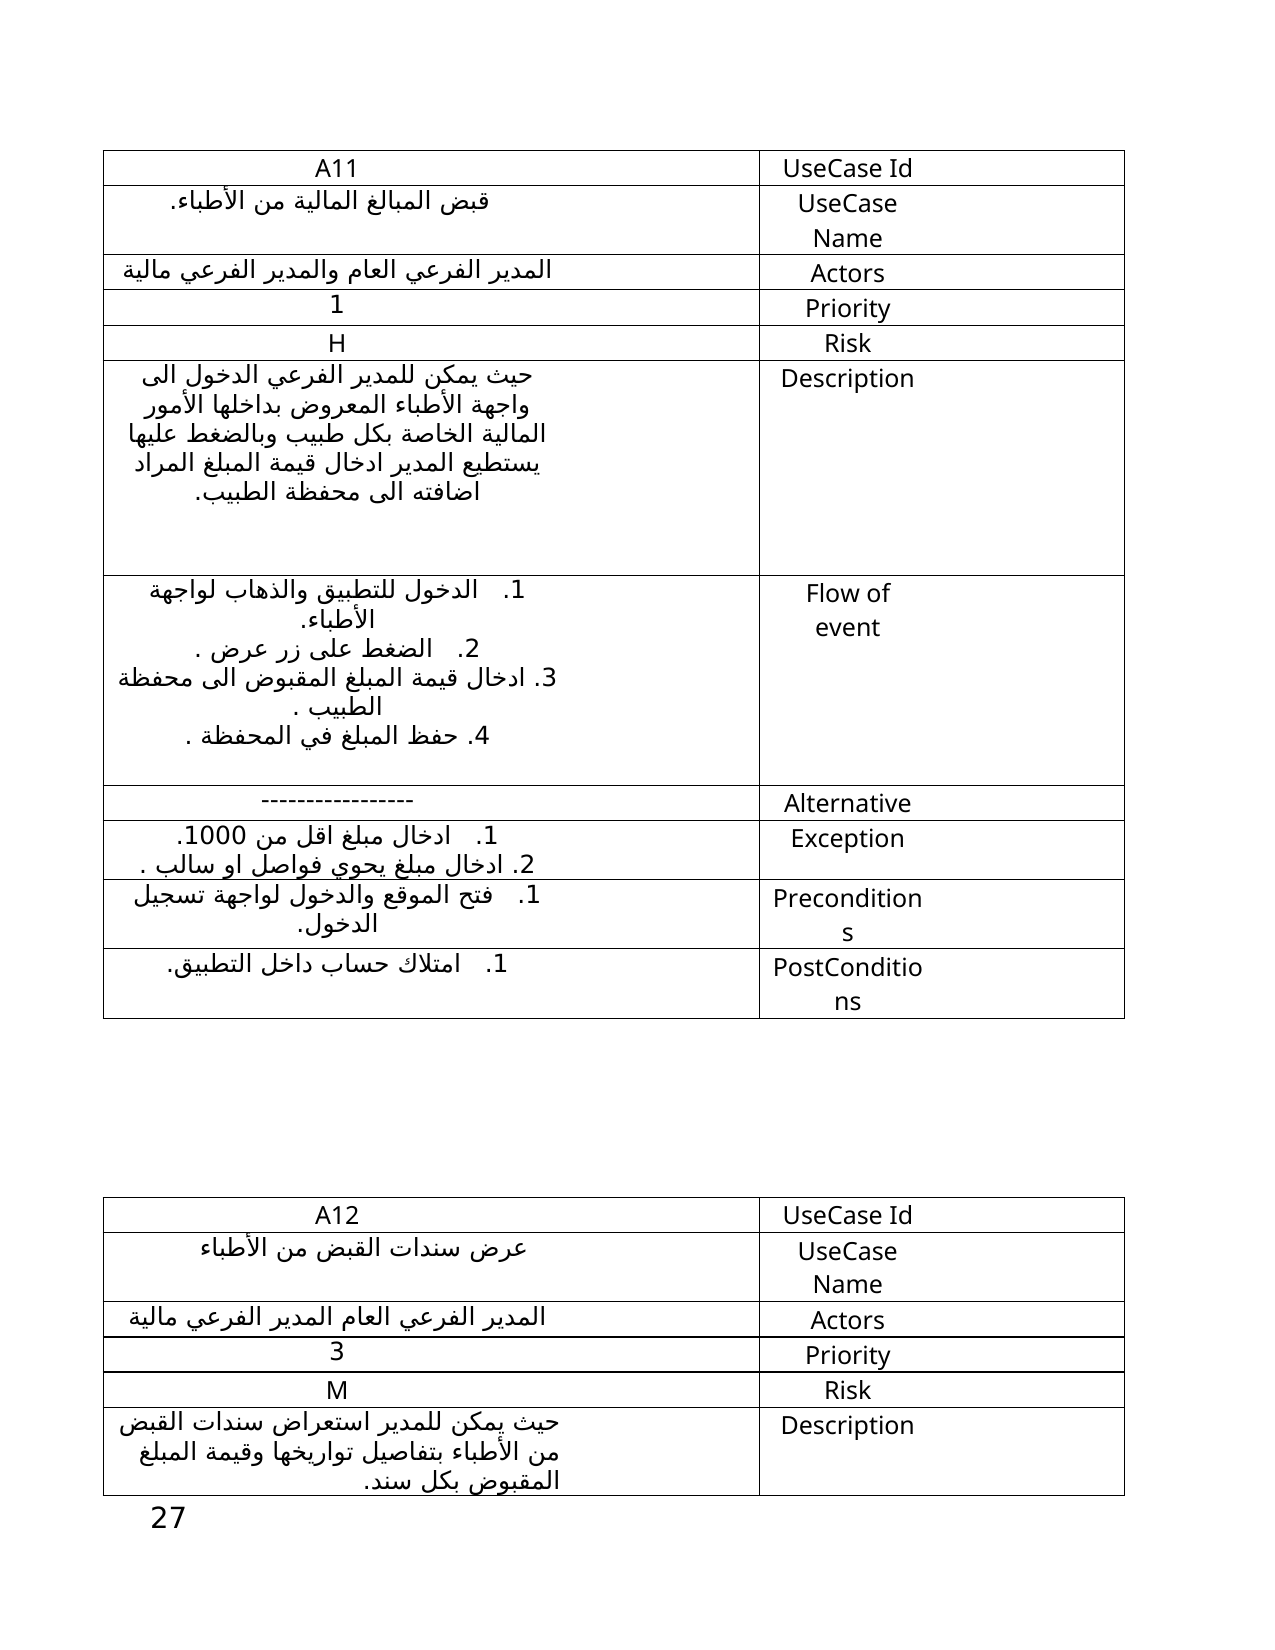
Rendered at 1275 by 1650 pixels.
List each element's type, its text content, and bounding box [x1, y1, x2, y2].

table_cell 1. فتح الموقع والدخول لواجهة تسجيل الدخول. [104, 880, 759, 948]
table_cell M [104, 1373, 759, 1407]
table_cell Risk [760, 1373, 1124, 1407]
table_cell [104, 1408, 759, 1495]
table_cell المدير الفرعي العام والمدير الفرعي مالية [104, 255, 759, 289]
table_cell Priority [760, 290, 1124, 324]
table_cell UseCase Name [760, 186, 1124, 254]
table_cell Description [760, 361, 1124, 574]
table_cell Flow of event [760, 576, 1124, 785]
table_cell عرض سندات القبض من الأطباء [104, 1233, 759, 1301]
table_cell 1. ادخال مبلغ اقل من 1000. 2. ادخال مبلغ يحوي فواصل او سالب . [104, 821, 759, 879]
table_cell 1. الدخول للتطبيق والذهاب لواجهة الأطباء. 2. الضغط على زر عرض . 3. ادخال قيمة المبلغ المقبوض الى محفظة الطبيب . 4. حفظ المبلغ في المحفظة . [104, 576, 759, 785]
table_cell Exception [760, 821, 1124, 879]
table_header A11 [104, 151, 759, 185]
table_cell 1. امتلاك حساب داخل التطبيق. [104, 949, 759, 1017]
table_header UseCase Id [760, 1198, 1124, 1232]
table_cell PostConditions [760, 949, 1124, 1017]
table_cell Risk [760, 326, 1124, 359]
table_cell 1 [104, 290, 759, 324]
table_cell ----------------- [104, 786, 759, 820]
table_cell Actors [760, 255, 1124, 289]
table_cell Alternative [760, 786, 1124, 820]
table_cell 3 [104, 1338, 759, 1371]
table_cell Preconditions [760, 880, 1124, 948]
table_cell المدير الفرعي العام المدير الفرعي مالية [104, 1302, 759, 1336]
table_cell Description [760, 1408, 1124, 1495]
table_cell حيث يمكن للمدير الفرعي الدخول الى واجهة الأطباء المعروض بداخلها الأمور المالية الخاصة بكل طبيب وبالضغط عليها يستطيع المدير ادخال قيمة المبلغ المراد اضافته الى محفظة الطبيب. [104, 361, 759, 574]
table_cell H [104, 326, 759, 359]
table_header UseCase Id [760, 151, 1124, 185]
table_cell Priority [760, 1338, 1124, 1371]
table_cell قبض المبالغ المالية من الأطباء. [104, 186, 759, 254]
table_cell Actors [760, 1302, 1124, 1336]
table_header A12 [104, 1198, 759, 1232]
table_cell UseCase Name [760, 1233, 1124, 1301]
